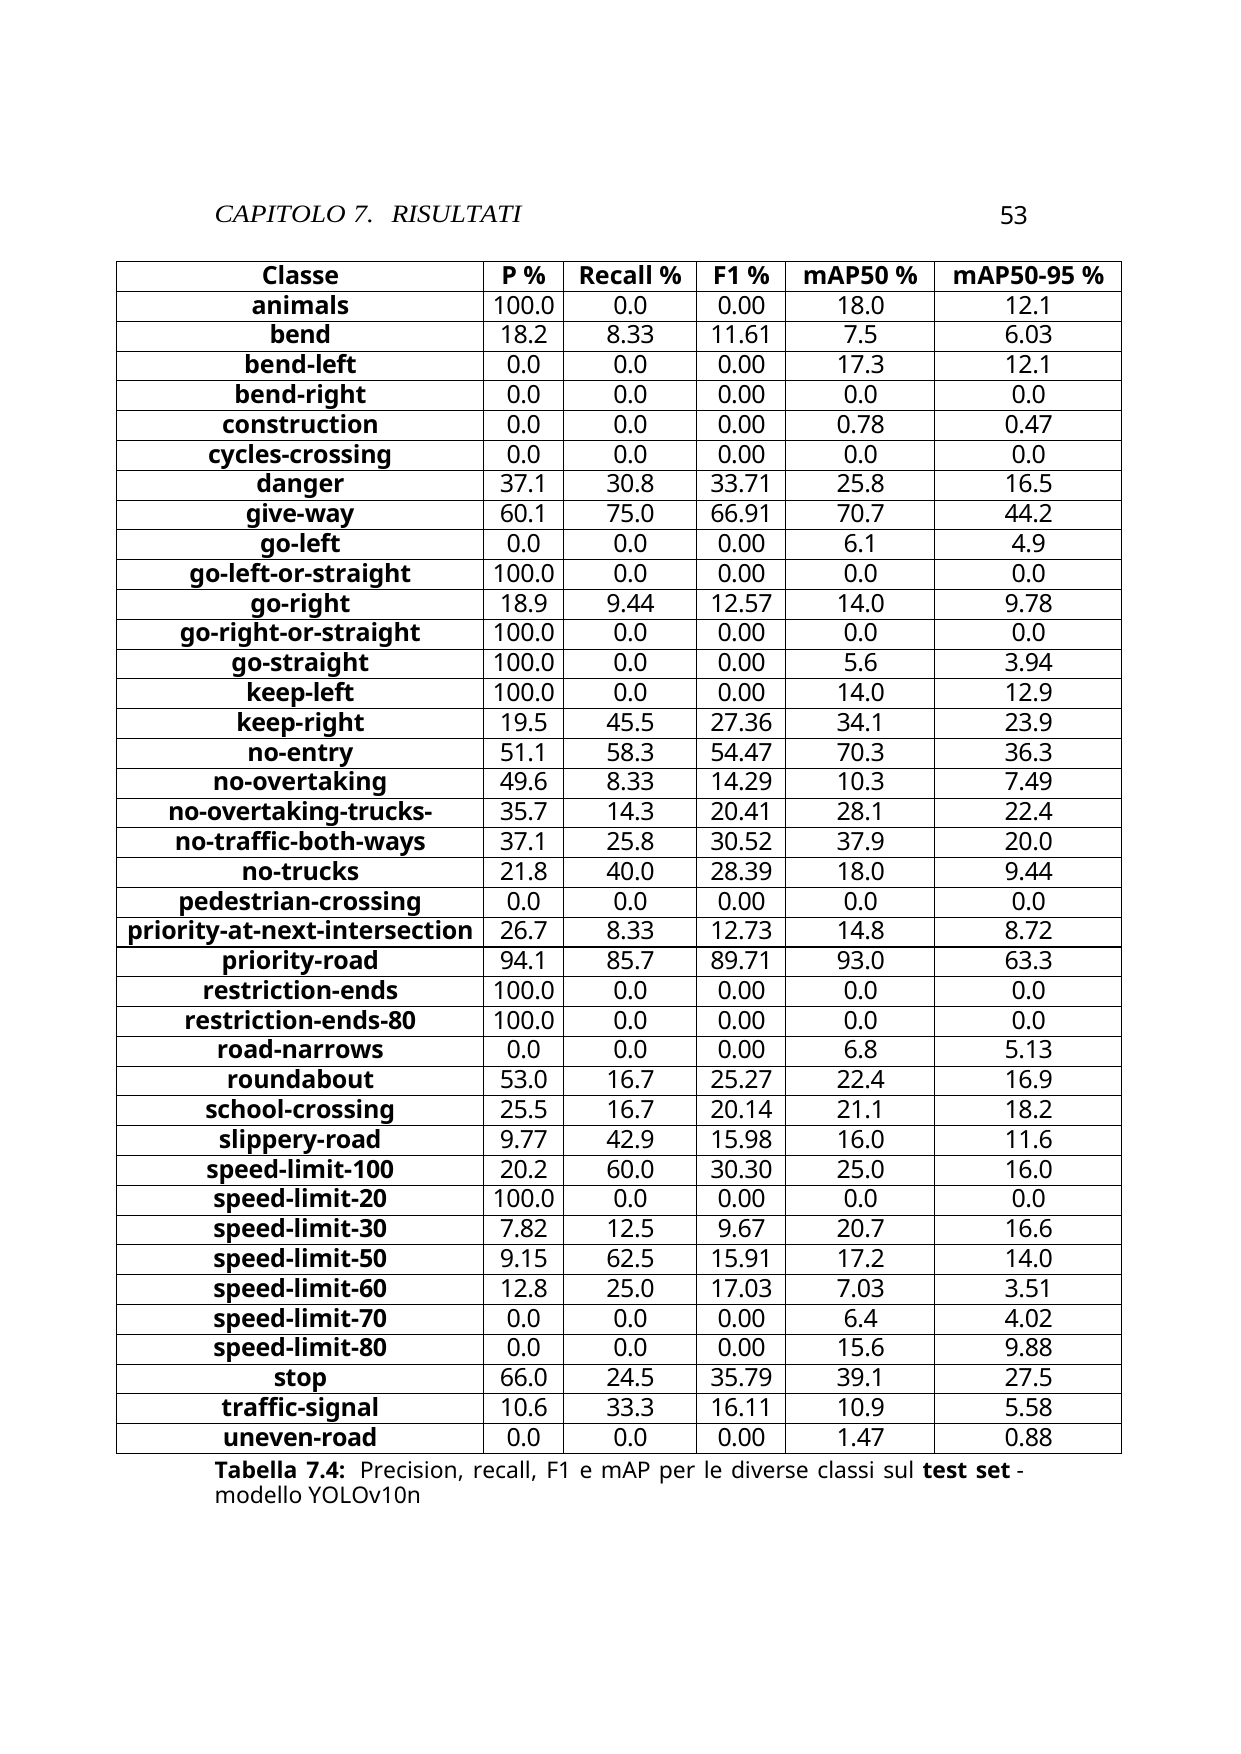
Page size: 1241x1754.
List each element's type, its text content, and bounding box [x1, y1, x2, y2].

table_cell 0.0 [935, 1007, 1121, 1036]
table_cell 1.47 [786, 1424, 934, 1453]
table_cell 14.29 [697, 769, 785, 797]
table_cell construction [117, 411, 483, 440]
table_cell 20.0 [935, 828, 1121, 857]
table_cell 18.2 [484, 322, 563, 351]
table_cell 12.73 [697, 918, 785, 946]
table_cell 33.71 [697, 471, 785, 499]
table_cell 33.3 [564, 1394, 696, 1423]
table_cell 54.47 [697, 739, 785, 768]
table_cell 0.0 [484, 530, 563, 559]
table_cell 100.0 [484, 679, 563, 708]
table_cell go-left-or-straight [117, 560, 483, 589]
table_header P % [484, 262, 563, 291]
table_header mAP50-95 % [935, 262, 1121, 291]
table_cell 0.00 [697, 381, 785, 410]
table_cell speed-limit-100 [117, 1156, 483, 1185]
table_cell 4.02 [935, 1305, 1121, 1334]
table_cell 0.0 [786, 441, 934, 470]
table_cell 30.52 [697, 828, 785, 857]
table_cell priority-road [117, 948, 483, 976]
table_cell 27.5 [935, 1365, 1121, 1393]
table_cell 0.0 [484, 1335, 563, 1363]
table_cell 16.6 [935, 1216, 1121, 1244]
table_cell 27.36 [697, 709, 785, 738]
table_cell 0.00 [697, 1424, 785, 1453]
table_cell 0.0 [564, 411, 696, 440]
table_cell 6.8 [786, 1037, 934, 1066]
table_cell 100.0 [484, 1007, 563, 1036]
table_cell speed-limit-70 [117, 1305, 483, 1334]
table_cell 7.5 [786, 322, 934, 351]
table_cell 9.44 [935, 858, 1121, 887]
table_cell 12.1 [935, 292, 1121, 321]
table_cell bend-right [117, 381, 483, 410]
table_cell school-crossing [117, 1096, 483, 1125]
table_cell 0.0 [484, 352, 563, 380]
table_cell 28.39 [697, 858, 785, 887]
table_cell 0.00 [697, 292, 785, 321]
table_cell 9.88 [935, 1335, 1121, 1363]
table_cell 16.9 [935, 1067, 1121, 1095]
table_cell 0.88 [935, 1424, 1121, 1453]
table_cell 42.9 [564, 1126, 696, 1155]
table_cell 15.6 [786, 1335, 934, 1363]
table_cell 16.0 [786, 1126, 934, 1155]
table_cell stop [117, 1365, 483, 1393]
table_cell 0.00 [697, 411, 785, 440]
table_cell 0.0 [786, 1007, 934, 1036]
table_cell 0.0 [484, 441, 563, 470]
table_cell 12.57 [697, 590, 785, 619]
table_cell 70.3 [786, 739, 934, 768]
table_cell 14.3 [564, 799, 696, 827]
table_cell 0.0 [786, 977, 934, 1006]
table_cell 0.0 [564, 1186, 696, 1214]
table_cell 25.0 [564, 1275, 696, 1304]
table_cell 23.9 [935, 709, 1121, 738]
table_cell 5.6 [786, 650, 934, 678]
table_cell 7.49 [935, 769, 1121, 797]
table_cell 0.0 [564, 1335, 696, 1363]
table_cell 0.0 [564, 381, 696, 410]
table_cell 0.0 [564, 530, 696, 559]
table_cell 0.0 [935, 620, 1121, 648]
table_cell pedestrian-crossing [117, 888, 483, 917]
table_cell go-straight [117, 650, 483, 678]
table_cell keep-right [117, 709, 483, 738]
table_cell 3.51 [935, 1275, 1121, 1304]
table_cell speed-limit-20 [117, 1186, 483, 1214]
table_cell 14.0 [786, 590, 934, 619]
table_cell 51.1 [484, 739, 563, 768]
table_cell 6.4 [786, 1305, 934, 1334]
table_cell 60.1 [484, 501, 563, 529]
table_cell 25.27 [697, 1067, 785, 1095]
table_cell 35.79 [697, 1365, 785, 1393]
table_cell 0.0 [564, 888, 696, 917]
table_cell 8.72 [935, 918, 1121, 946]
table_cell 0.00 [697, 1007, 785, 1036]
table_cell 85.7 [564, 948, 696, 976]
table_cell 0.00 [697, 679, 785, 708]
table_header F1 % [697, 262, 785, 291]
table_cell 0.0 [564, 1305, 696, 1334]
table_cell 0.0 [484, 381, 563, 410]
table_cell 70.7 [786, 501, 934, 529]
table_cell 100.0 [484, 560, 563, 589]
table_cell bend-left [117, 352, 483, 380]
table_cell 0.0 [564, 441, 696, 470]
table_cell 11.61 [697, 322, 785, 351]
table_cell 0.00 [697, 352, 785, 380]
table_cell 0.00 [697, 530, 785, 559]
table_cell no-overtaking [117, 769, 483, 797]
table_cell 21.1 [786, 1096, 934, 1125]
table_cell priority-at-next-intersection [117, 918, 483, 946]
table_cell 4.9 [935, 530, 1121, 559]
table_cell 0.0 [935, 977, 1121, 1006]
table_cell 10.9 [786, 1394, 934, 1423]
table_cell 0.78 [786, 411, 934, 440]
table_cell animals [117, 292, 483, 321]
table_cell speed-limit-50 [117, 1245, 483, 1274]
table_cell 22.4 [786, 1067, 934, 1095]
table_cell 0.0 [935, 560, 1121, 589]
table_cell 8.33 [564, 769, 696, 797]
table_cell 0.0 [564, 292, 696, 321]
table_cell 0.0 [564, 352, 696, 380]
table_cell 6.03 [935, 322, 1121, 351]
table_cell 0.0 [564, 560, 696, 589]
table_cell 0.0 [935, 1186, 1121, 1214]
table_cell 8.33 [564, 918, 696, 946]
table_cell 94.1 [484, 948, 563, 976]
table_cell 25.8 [564, 828, 696, 857]
table_cell 20.14 [697, 1096, 785, 1125]
table_cell 16.0 [935, 1156, 1121, 1185]
table_cell 0.00 [697, 1305, 785, 1334]
table_cell 0.0 [786, 560, 934, 589]
table_cell 18.9 [484, 590, 563, 619]
table_cell 28.1 [786, 799, 934, 827]
table_cell 0.0 [786, 381, 934, 410]
table_cell 100.0 [484, 292, 563, 321]
table_cell 0.0 [564, 1424, 696, 1453]
table_cell 17.2 [786, 1245, 934, 1274]
table_cell 49.6 [484, 769, 563, 797]
table_cell 9.44 [564, 590, 696, 619]
table_cell 34.1 [786, 709, 934, 738]
table_cell road-narrows [117, 1037, 483, 1066]
table_cell 10.6 [484, 1394, 563, 1423]
table_cell 3.94 [935, 650, 1121, 678]
table_cell 16.5 [935, 471, 1121, 499]
table_cell 18.0 [786, 292, 934, 321]
table_cell traffic-signal [117, 1394, 483, 1423]
table_cell 24.5 [564, 1365, 696, 1393]
table_cell speed-limit-60 [117, 1275, 483, 1304]
table_cell 100.0 [484, 1186, 563, 1214]
table_cell 37.1 [484, 471, 563, 499]
table_cell cycles-crossing [117, 441, 483, 470]
table_cell 15.98 [697, 1126, 785, 1155]
table_cell 60.0 [564, 1156, 696, 1185]
table_cell restriction-ends-80 [117, 1007, 483, 1036]
table_cell 66.91 [697, 501, 785, 529]
table_cell 8.33 [564, 322, 696, 351]
table_cell 20.7 [786, 1216, 934, 1244]
table_cell 36.3 [935, 739, 1121, 768]
table_cell no-trucks [117, 858, 483, 887]
table_cell 0.0 [564, 1037, 696, 1066]
table_cell 0.0 [484, 1424, 563, 1453]
table_cell 75.0 [564, 501, 696, 529]
table_cell 0.0 [564, 679, 696, 708]
table_cell 9.77 [484, 1126, 563, 1155]
table_cell 0.0 [935, 888, 1121, 917]
table_cell 89.71 [697, 948, 785, 976]
table_cell 9.15 [484, 1245, 563, 1274]
table_cell 39.1 [786, 1365, 934, 1393]
table_cell 0.0 [564, 650, 696, 678]
table_cell speed-limit-30 [117, 1216, 483, 1244]
table_cell keep-left [117, 679, 483, 708]
table_cell restriction-ends [117, 977, 483, 1006]
table_cell danger [117, 471, 483, 499]
table_cell 25.5 [484, 1096, 563, 1125]
table_cell 53.0 [484, 1067, 563, 1095]
table_cell 20.2 [484, 1156, 563, 1185]
table_cell 17.3 [786, 352, 934, 380]
text Tabella 7.4: Precision, recall, F1 e mAP per le diverse classi sul test set - modello YOLOv10n [214, 1457, 1024, 1510]
table_cell 18.0 [786, 858, 934, 887]
table_cell 16.11 [697, 1394, 785, 1423]
table_cell 0.00 [697, 1037, 785, 1066]
table_cell 0.47 [935, 411, 1121, 440]
table_cell 12.8 [484, 1275, 563, 1304]
table_cell 0.0 [484, 1037, 563, 1066]
table_cell 7.03 [786, 1275, 934, 1304]
table_cell 35.7 [484, 799, 563, 827]
table_cell 0.0 [786, 620, 934, 648]
table_cell 0.0 [935, 381, 1121, 410]
table_cell bend [117, 322, 483, 351]
table_cell 0.0 [484, 411, 563, 440]
table_cell 18.2 [935, 1096, 1121, 1125]
table_cell 14.8 [786, 918, 934, 946]
table_cell 16.7 [564, 1096, 696, 1125]
table_cell 30.30 [697, 1156, 785, 1185]
table_cell 0.0 [786, 1186, 934, 1214]
table_cell 12.9 [935, 679, 1121, 708]
table_cell 0.0 [484, 888, 563, 917]
table_cell 0.0 [564, 620, 696, 648]
table_header Classe [117, 262, 483, 291]
table_cell 44.2 [935, 501, 1121, 529]
table_cell 11.6 [935, 1126, 1121, 1155]
table_cell 63.3 [935, 948, 1121, 976]
table_cell 0.00 [697, 560, 785, 589]
table_cell 66.0 [484, 1365, 563, 1393]
table_cell 15.91 [697, 1245, 785, 1274]
table_cell uneven-road [117, 1424, 483, 1453]
table_cell 25.8 [786, 471, 934, 499]
table_cell 22.4 [935, 799, 1121, 827]
table_cell 26.7 [484, 918, 563, 946]
table_header Recall % [564, 262, 696, 291]
table_cell 17.03 [697, 1275, 785, 1304]
table_cell 0.00 [697, 888, 785, 917]
table_cell 21.8 [484, 858, 563, 887]
table_cell 19.5 [484, 709, 563, 738]
table_cell 0.00 [697, 977, 785, 1006]
table_cell 20.41 [697, 799, 785, 827]
table_cell 16.7 [564, 1067, 696, 1095]
table_cell go-right-or-straight [117, 620, 483, 648]
table_cell 6.1 [786, 530, 934, 559]
table_cell 62.5 [564, 1245, 696, 1274]
table_cell 9.67 [697, 1216, 785, 1244]
table_cell 0.00 [697, 1186, 785, 1214]
table_cell 0.00 [697, 1335, 785, 1363]
table_cell 25.0 [786, 1156, 934, 1185]
table_cell no-overtaking-trucks- [117, 799, 483, 827]
table_cell 5.58 [935, 1394, 1121, 1423]
table_cell no-traffic-both-ways [117, 828, 483, 857]
table_header mAP50 % [786, 262, 934, 291]
table_cell 58.3 [564, 739, 696, 768]
table_cell 40.0 [564, 858, 696, 887]
table_cell 100.0 [484, 977, 563, 1006]
table_cell 0.0 [564, 1007, 696, 1036]
table_cell 12.5 [564, 1216, 696, 1244]
table_cell 0.0 [564, 977, 696, 1006]
table_cell 14.0 [786, 679, 934, 708]
table_cell 0.0 [484, 1305, 563, 1334]
table_cell give-way [117, 501, 483, 529]
table_cell 30.8 [564, 471, 696, 499]
table_cell 0.0 [786, 888, 934, 917]
table_cell go-left [117, 530, 483, 559]
table_cell 37.1 [484, 828, 563, 857]
table_cell no-entry [117, 739, 483, 768]
table_cell 0.00 [697, 620, 785, 648]
table_cell 0.00 [697, 441, 785, 470]
table_cell 100.0 [484, 620, 563, 648]
table_cell 7.82 [484, 1216, 563, 1244]
table_cell roundabout [117, 1067, 483, 1095]
table_cell 37.9 [786, 828, 934, 857]
table_cell go-right [117, 590, 483, 619]
table_cell 14.0 [935, 1245, 1121, 1274]
table_cell speed-limit-80 [117, 1335, 483, 1363]
table_cell 45.5 [564, 709, 696, 738]
table_cell 12.1 [935, 352, 1121, 380]
table_cell 93.0 [786, 948, 934, 976]
table_cell 100.0 [484, 650, 563, 678]
table_cell 0.00 [697, 650, 785, 678]
table_cell 10.3 [786, 769, 934, 797]
table_cell 5.13 [935, 1037, 1121, 1066]
table_cell 9.78 [935, 590, 1121, 619]
table_cell slippery-road [117, 1126, 483, 1155]
table_cell 0.0 [935, 441, 1121, 470]
